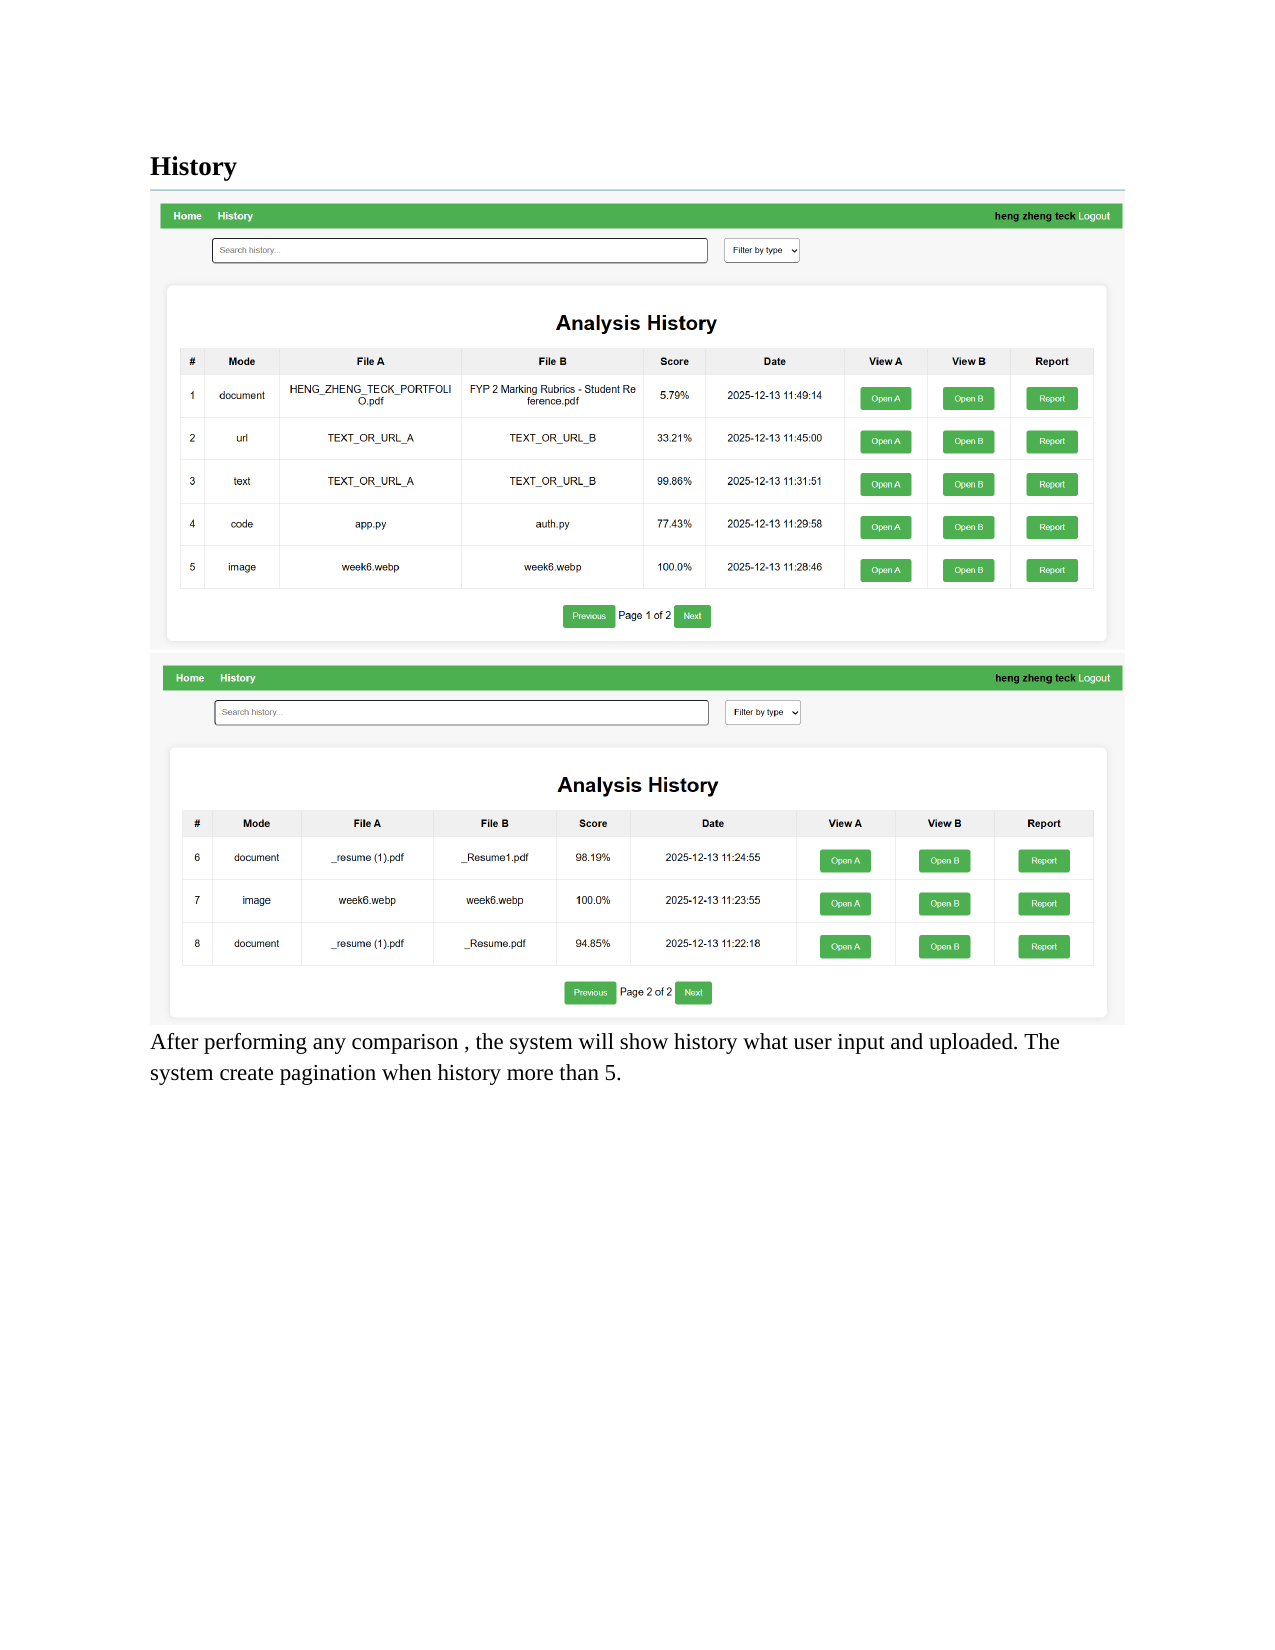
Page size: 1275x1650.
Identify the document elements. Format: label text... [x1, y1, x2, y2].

picture [150, 189, 1125, 650]
text After performing any comparison , the system will show history what user input and uploaded. The system create pagination when history more than 5. [150, 1028, 1125, 1085]
subtitle History [150, 150, 1125, 181]
picture [150, 653, 1125, 1025]
